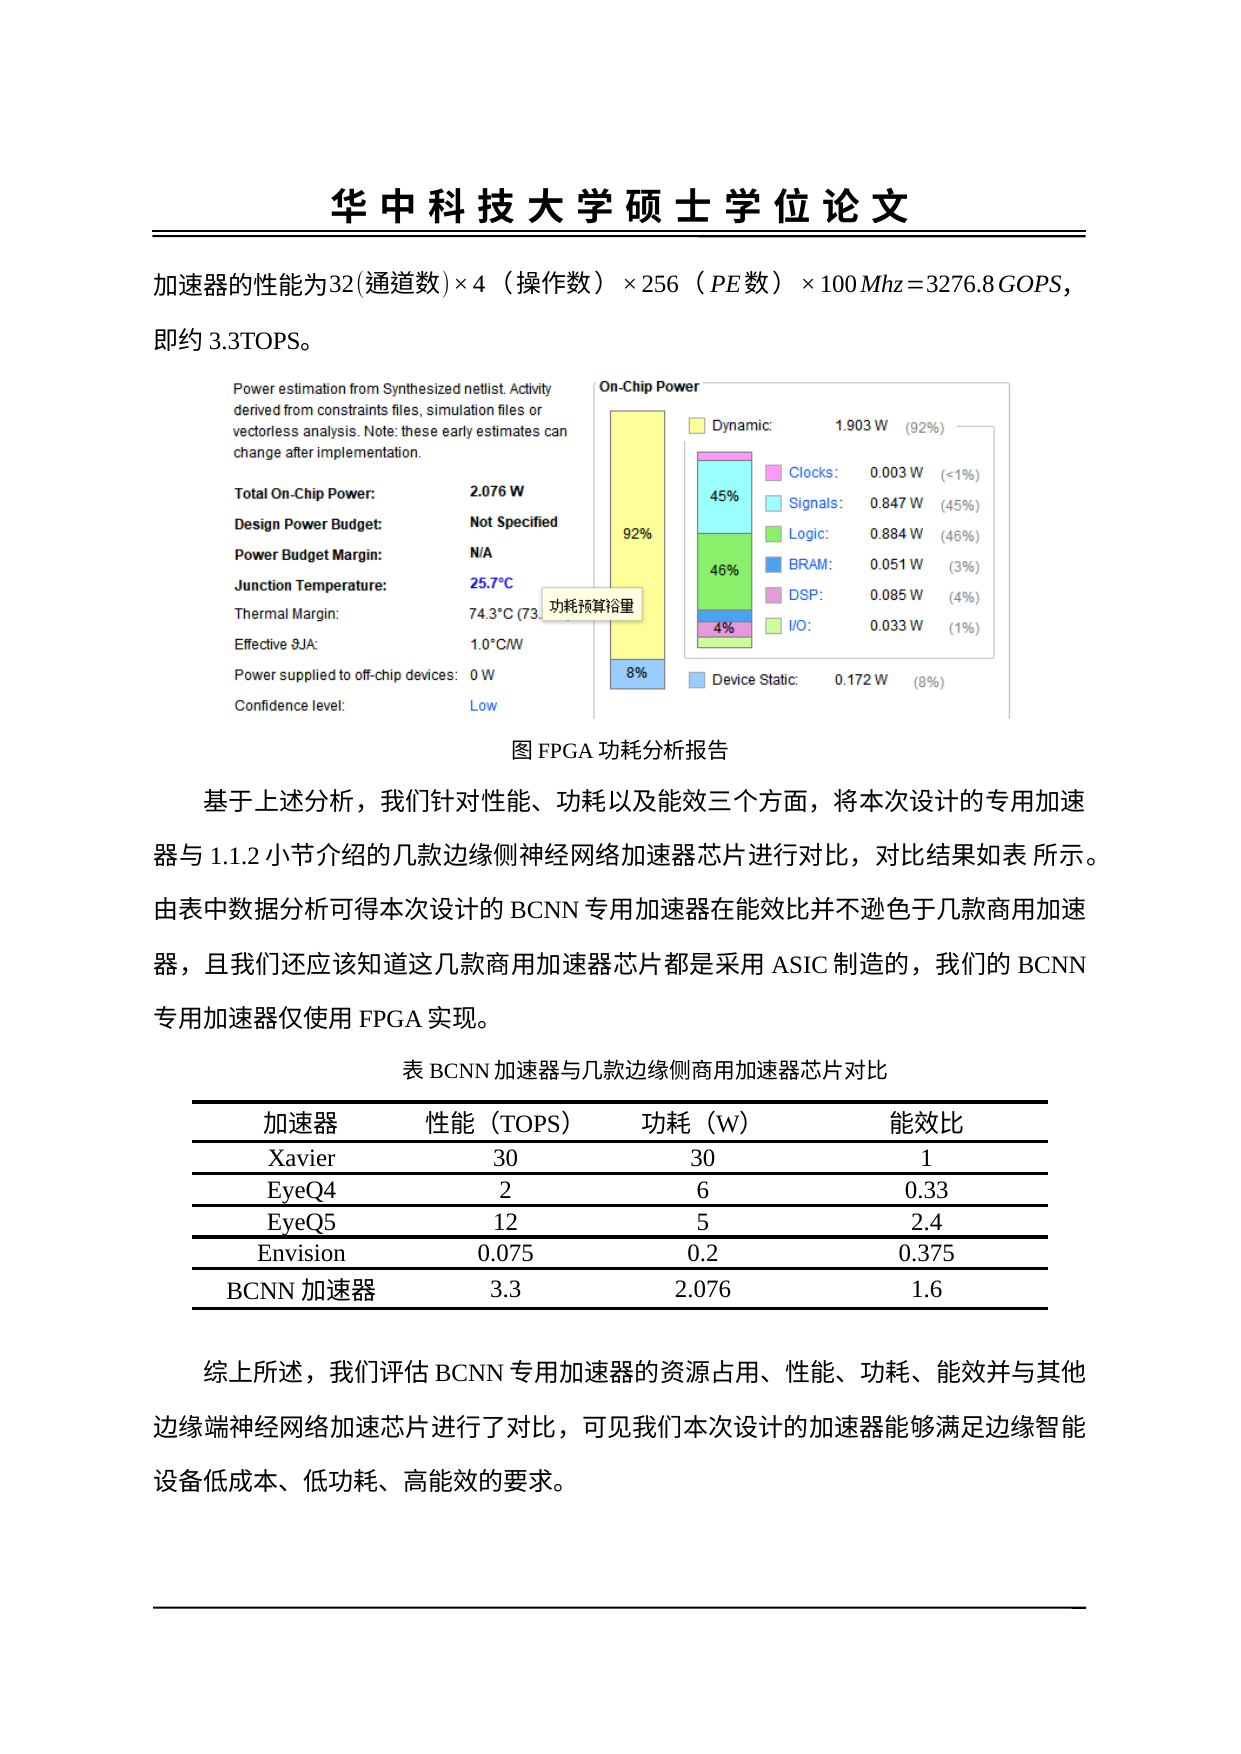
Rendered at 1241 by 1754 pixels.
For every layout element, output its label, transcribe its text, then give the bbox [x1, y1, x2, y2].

table_header 性能（TOPS） [410, 1104, 600, 1140]
table_cell 0.075 [410, 1239, 600, 1267]
table_cell 12 [410, 1207, 600, 1235]
table_cell 30 [600, 1143, 805, 1172]
table_cell 2 [410, 1175, 600, 1203]
table_cell 1 [805, 1143, 1048, 1172]
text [153, 266, 1087, 356]
table_cell 0.2 [600, 1239, 805, 1267]
table_header 功耗（W） [600, 1104, 805, 1140]
table_cell 2.4 [805, 1207, 1048, 1235]
table_cell 0.375 [805, 1239, 1048, 1267]
table_cell 30 [410, 1143, 600, 1172]
table_cell BCNN 加速器 [192, 1270, 410, 1307]
table_cell Xavier [192, 1143, 410, 1172]
text 图 FPGA功耗分析报告 [153, 733, 1087, 765]
table_cell 5 [600, 1207, 805, 1235]
text 基于上述分析，我们针对性能、功耗以及能效三个方面，将本次设计的专用加速器与1.1.2小节介绍的几款边缘侧神经网络加速器芯片进行对比，对比结果如表 所示。由表中数据分析可得本次设计的BCNN专用加速器在能效比并不逊色于几款商用加速器，且我们还应该知道这几款商用加速器芯片都是采用ASIC制造的，我们的BCNN专用加速器仅使用FPGA实现。 [153, 781, 1087, 1035]
table_cell EyeQ4 [192, 1175, 410, 1203]
table_cell 6 [600, 1175, 805, 1203]
table_cell 3.3 [410, 1270, 600, 1307]
text 综上所述，我们评估BCNN专用加速器的资源占用、性能、功耗、能效并与其他边缘端神经网络加速芯片进行了对比，可见我们本次设计的加速器能够满足边缘智能设备低成本、低功耗、高能效的要求。 [153, 1353, 1087, 1498]
table_cell EyeQ5 [192, 1207, 410, 1235]
table_cell 2.076 [600, 1270, 805, 1307]
table_cell 1.6 [805, 1270, 1048, 1307]
picture [224, 374, 1016, 719]
table_header 加速器 [192, 1104, 410, 1140]
table_header 能效比 [805, 1104, 1048, 1140]
table_cell 0.33 [805, 1175, 1048, 1203]
table_cell Envision [192, 1239, 410, 1267]
